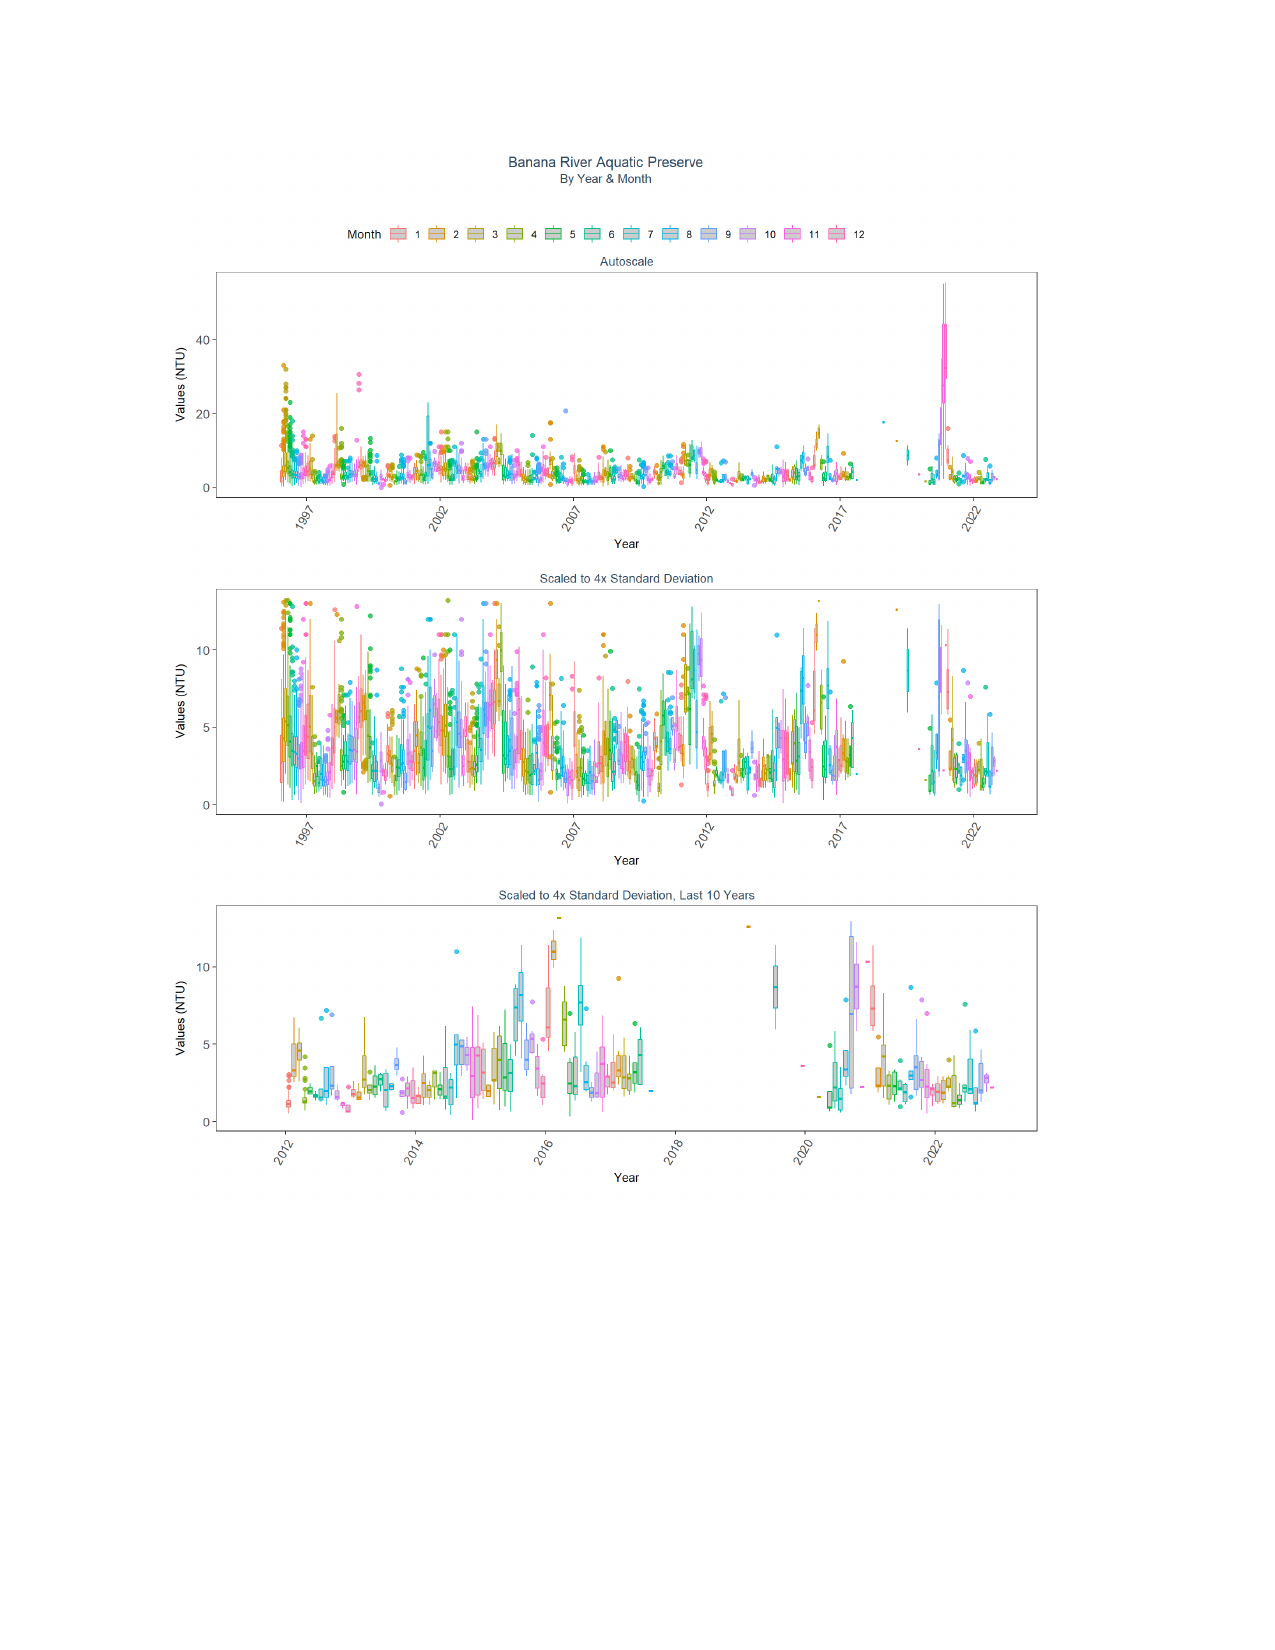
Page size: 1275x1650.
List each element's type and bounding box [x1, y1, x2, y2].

picture [168, 150, 1044, 1200]
